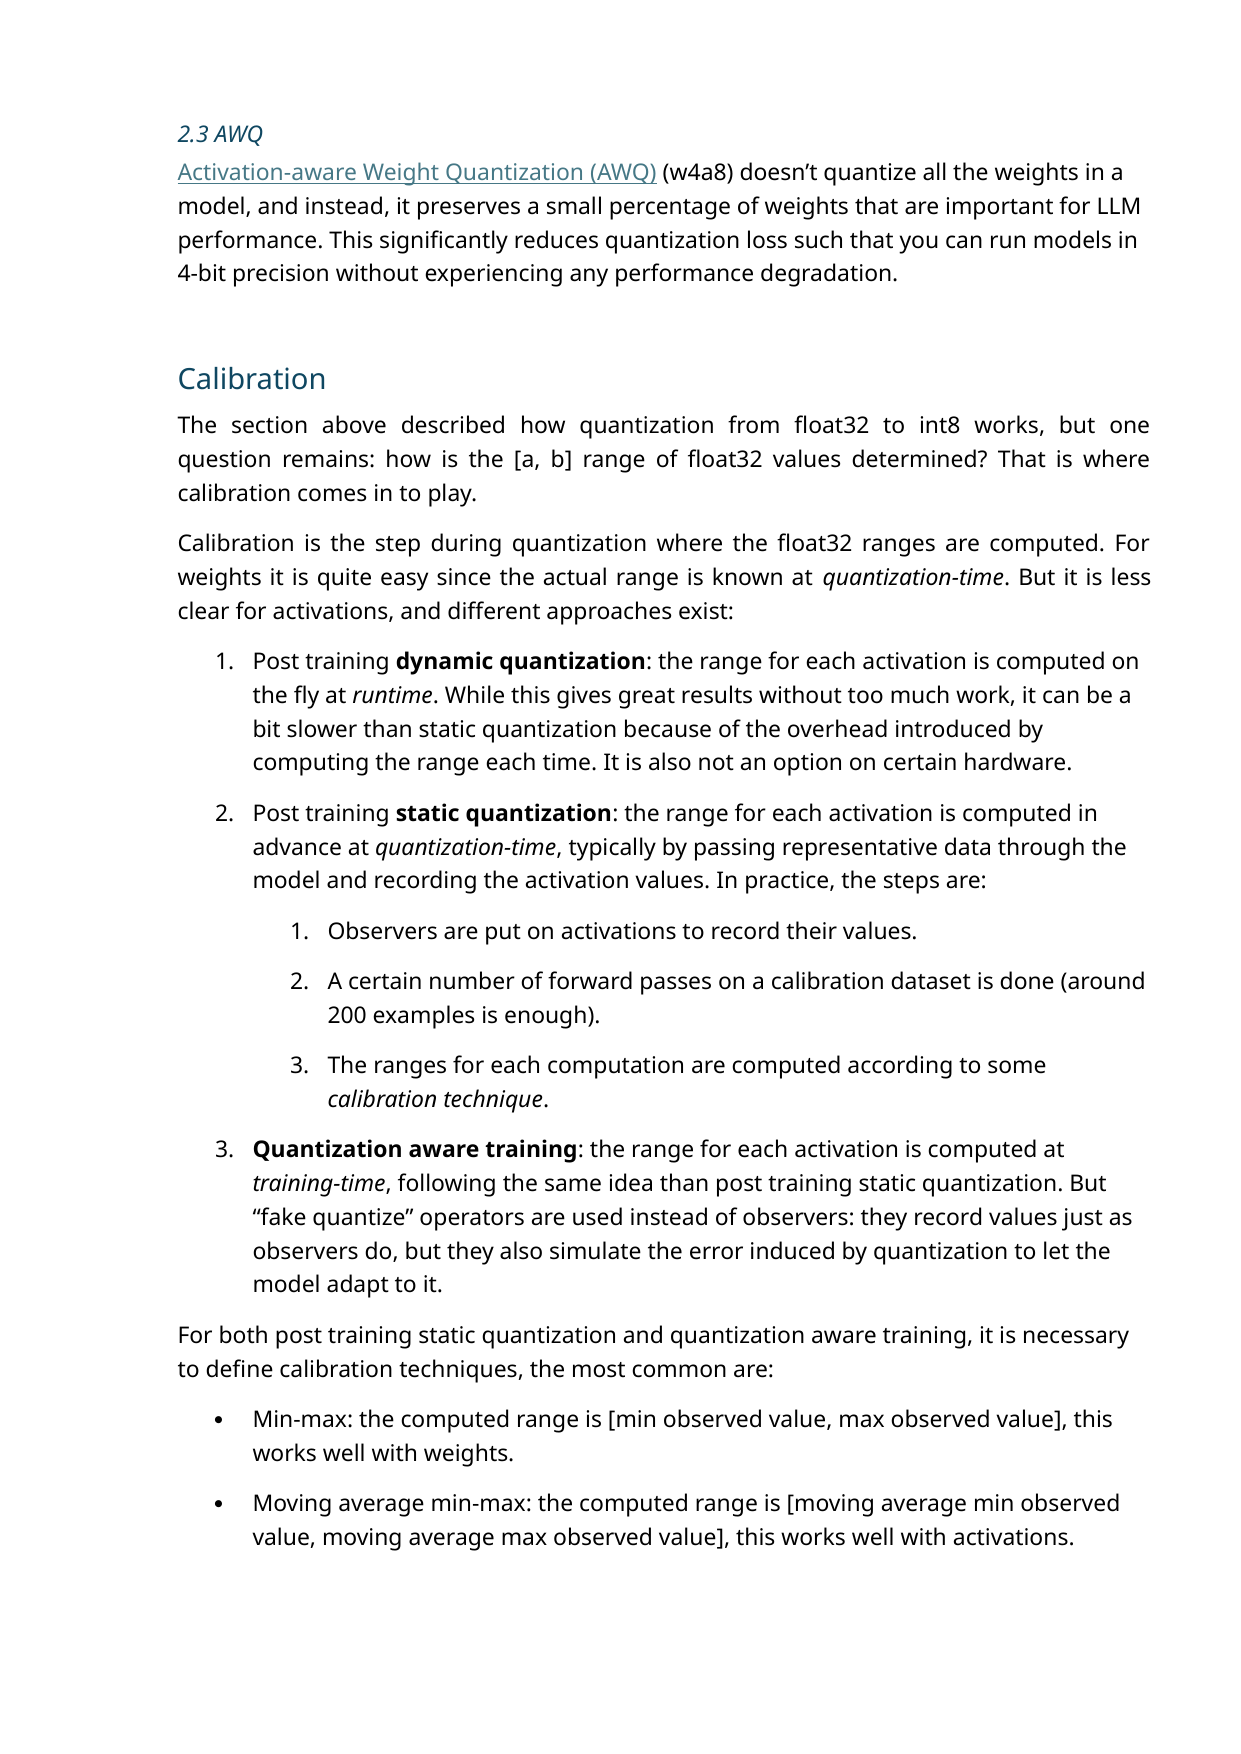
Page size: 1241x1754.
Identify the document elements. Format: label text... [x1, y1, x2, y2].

list Moving average min-max: the computed range is [moving average min observed value, moving average max observed value], this works well with activations. [215, 1487, 1152, 1552]
text Activation-aware Weight Quantization (AWQ) (w4a8) doesn’t quantize all the weights in a model, and instead, it preserves a small percentage of weights that are important for LLM performance. This significantly reduces quantization loss such that you can run models in 4-bit precision without experiencing any performance degradation. [177, 156, 1152, 288]
subtitle Calibration [177, 358, 1152, 398]
list The ranges for each computation are computed according to some calibration technique. [290, 1049, 1152, 1114]
list Min-max: the computed range is [min observed value, max observed value], this works well with weights. [215, 1403, 1152, 1468]
list Quantization aware training: the range for each activation is computed at training-time, following the same idea than post training static quantization. But “fake quantize” operators are used instead of observers: they record values just as observers do, but they also simulate the error induced by quantization to let the model adapt to it. [215, 1133, 1152, 1300]
subtitle 2.3 AWQ [177, 118, 1152, 149]
text The section above described how quantization from float32 to int8 works, but one question remains: how is the [a, b] range of float32 values determined? That is where calibration comes in to play. [177, 409, 1152, 508]
list A certain number of forward passes on a calibration dataset is done (around 200 examples is enough). [290, 965, 1152, 1030]
list Post training static quantization: the range for each activation is computed in advance at quantization-time, typically by passing representative data through the model and recording the activation values. In practice, the steps are: [215, 797, 1152, 896]
text Calibration is the step during quantization where the float32 ranges are computed. For weights it is quite easy since the actual range is known at quantization-time. But it is less clear for activations, and different approaches exist: [177, 527, 1152, 626]
list Post training dynamic quantization: the range for each activation is computed on the fly at runtime. While this gives great results without too much work, it can be a bit slower than static quantization because of the overhead introduced by computing the range each time. It is also not an option on certain hardware. [215, 645, 1152, 778]
text For both post training static quantization and quantization aware training, it is necessary to define calibration techniques, the most common are: [177, 1319, 1152, 1384]
list Observers are put on activations to record their values. [290, 915, 1152, 946]
